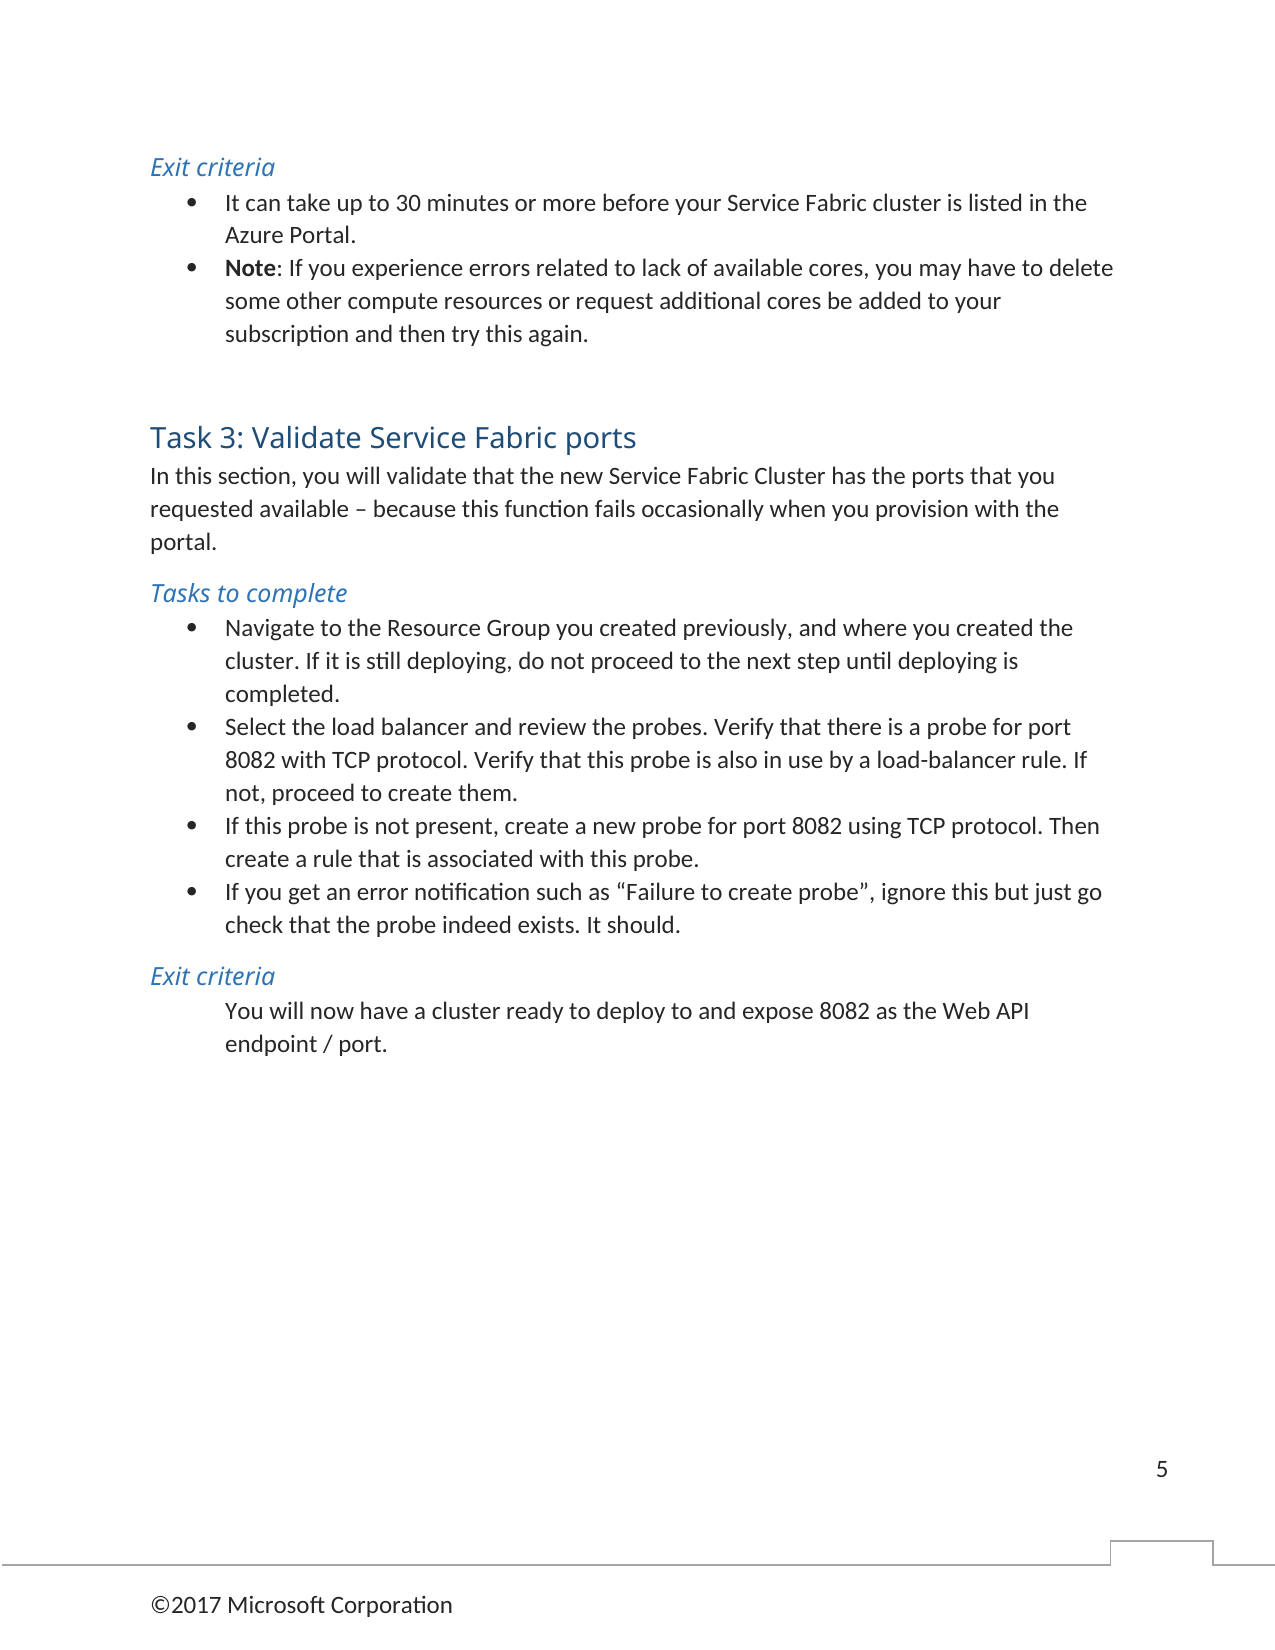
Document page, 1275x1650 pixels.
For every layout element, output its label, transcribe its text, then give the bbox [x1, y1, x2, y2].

subtitle Exit criteria [150, 150, 1125, 184]
list Note: If you experience errors related to lack of available cores, you may have to delete some other compute resources or request additional cores be added to your subscription and then try this again. [187, 253, 1125, 349]
list Select the load balancer and review the probes. Verify that there is a probe for port 8082 with TCP protocol. Verify that this probe is also in use by a load-balancer rule. If not, proceed to create them. [187, 711, 1125, 808]
subtitle Exit criteria [150, 958, 1125, 992]
list Navigate to the Resource Group you created previously, and where you created the cluster. If it is still deploying, do not proceed to the next step until deploying is completed. [187, 613, 1125, 709]
list If you get an error notification such as “Failure to create probe”, ignore this but just go check that the probe indeed exists. It should. [187, 876, 1125, 939]
subtitle Task 3: Validate Service Fabric ports [150, 418, 1125, 457]
list If this probe is not present, create a new probe for port 8082 using TCP protocol. Then create a rule that is associated with this probe. [187, 810, 1125, 873]
subtitle Tasks to complete [150, 576, 1125, 610]
text In this section, you will validate that the new Service Fabric Cluster has the ports that you requested available – because this function fails occasionally when you provision with the portal. [150, 460, 1125, 557]
list It can take up to 30 minutes or more before your Service Fabric cluster is listed in the Azure Portal. [187, 187, 1125, 250]
list You will now have a cluster ready to deploy to and expose 8082 as the Web API endpoint / port. [225, 995, 1125, 1059]
